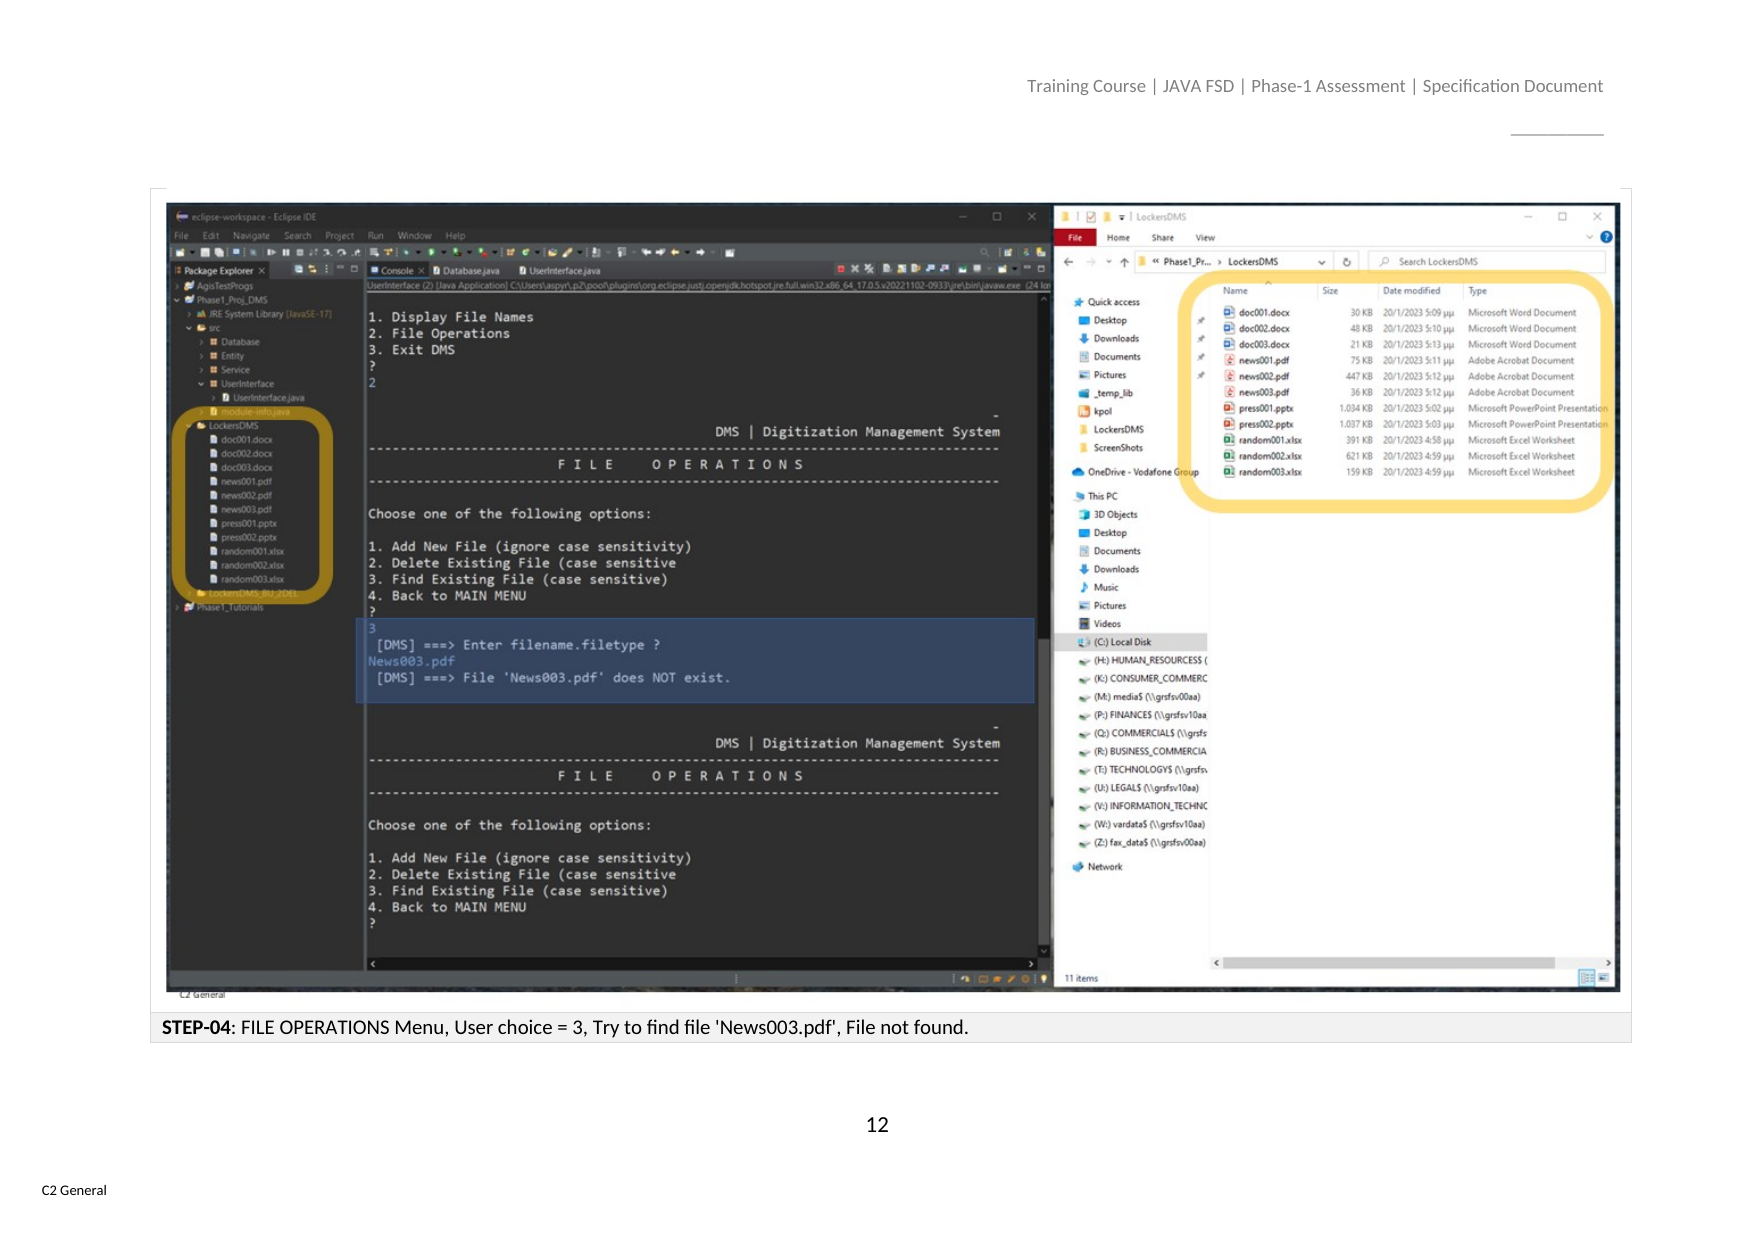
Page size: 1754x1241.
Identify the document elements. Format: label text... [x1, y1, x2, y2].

table_cell STEP-04: FILE OPERATIONS Menu, User choice = 3, Try to find file 'News003.pdf', File not found. [151, 1013, 1631, 1042]
picture [166, 188, 1621, 1007]
table_cell [151, 189, 1631, 1012]
